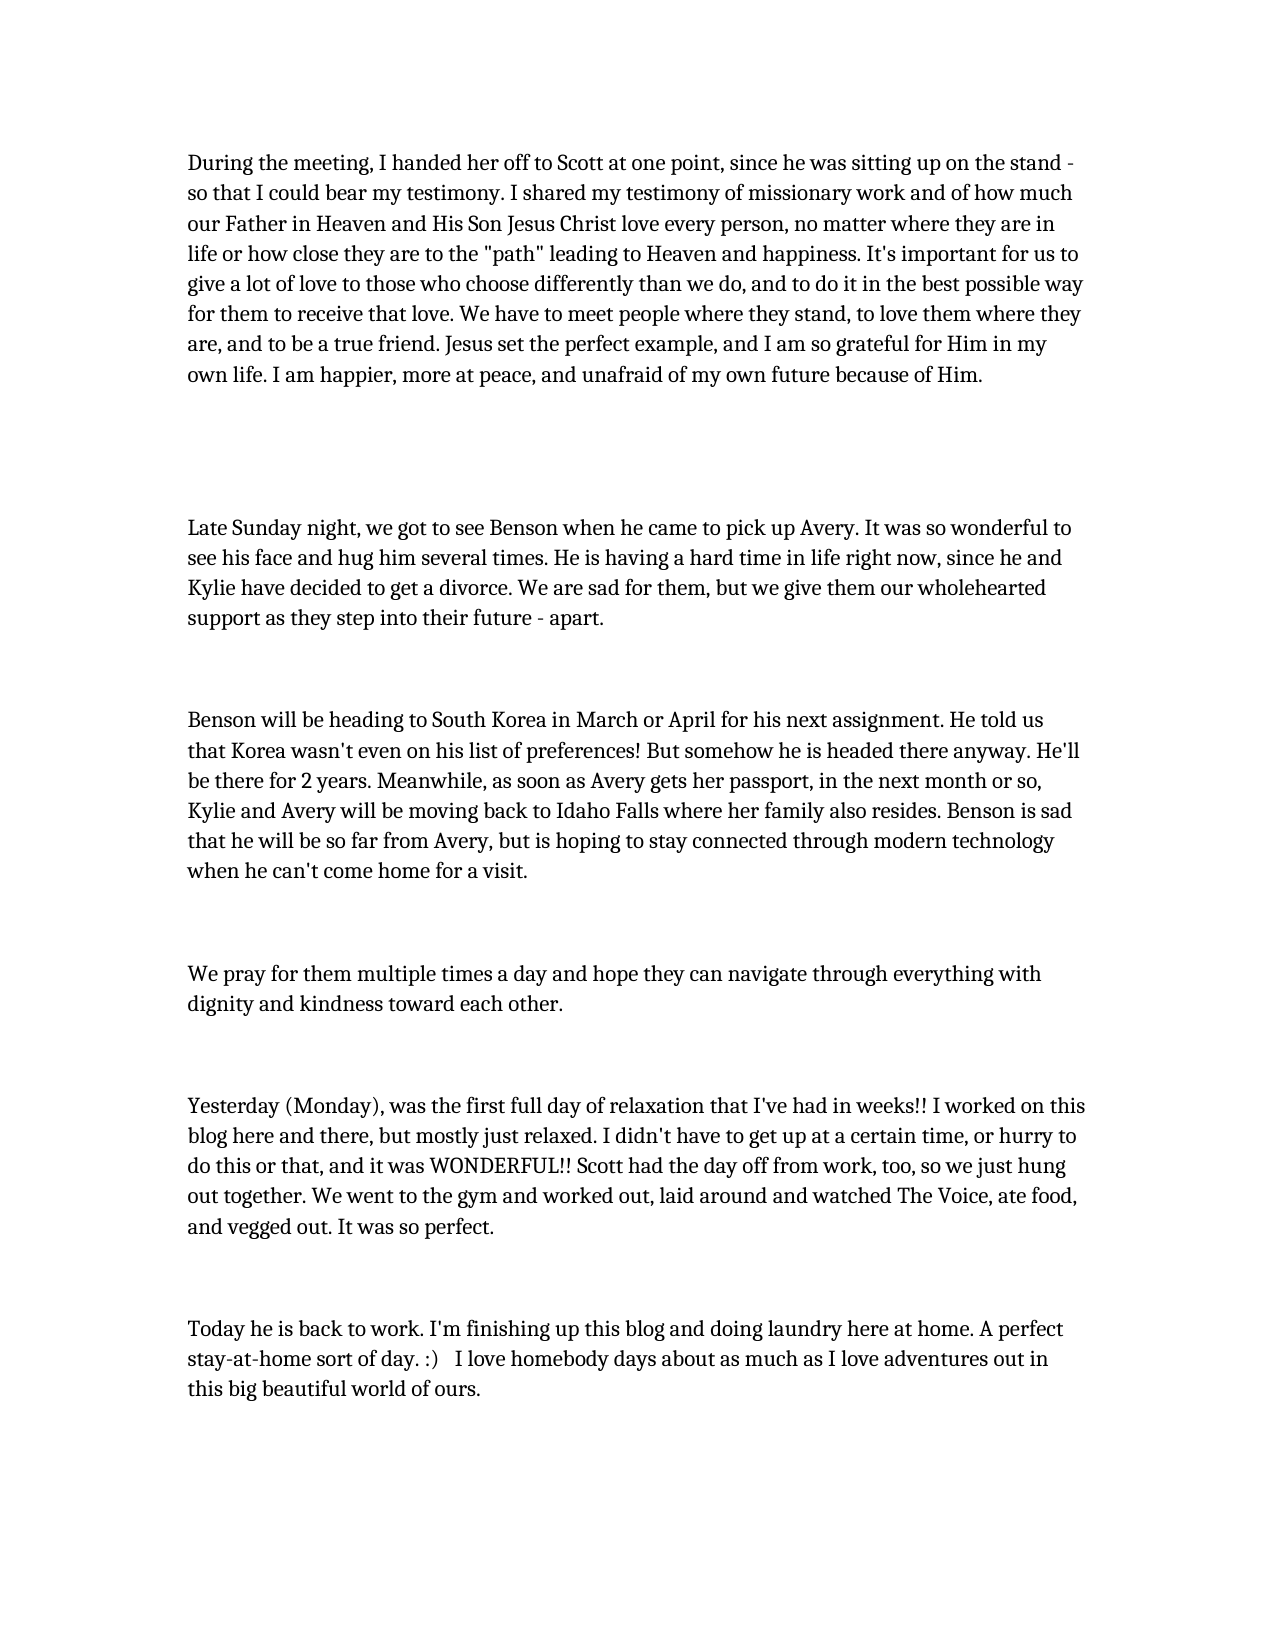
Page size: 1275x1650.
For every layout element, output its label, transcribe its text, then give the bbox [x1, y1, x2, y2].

text Late Sunday night, we got to see Benson when he came to pick up Avery. It was so wonderful to see his face and hug him several times. He is having a hard time in life right now, since he and Kylie have decided to get a divorce. We are sad for them, but we give them our wholehearted support as they step into their future - apart. [187, 514, 1087, 632]
text Today he is back to work. I'm finishing up this blog and doing laundry here at home. A perfect stay-at-home sort of day. :) I love homebody days about as much as I love adventures out in this big beautiful world of ours. [187, 1316, 1087, 1402]
text Benson will be heading to South Korea in March or April for his next assignment. He told us that Korea wasn't even on his list of preferences! But somehow he is headed there anyway. He'll be there for 2 years. Meanwhile, as soon as Avery gets her passport, in the next month or so, Kylie and Avery will be moving back to Idaho Falls where her family also resides. Benson is sad that he will be so far from Avery, but is hoping to stay connected through modern technology when he can't come home for a visit. [187, 707, 1087, 885]
text During the meeting, I handed her off to Scott at one point, since he was sitting up on the stand - so that I could bear my testimony. I shared my testimony of missionary work and of how much our Father in Heaven and His Son Jesus Christ love every person, no matter where they are in life or how close they are to the "path" leading to Heaven and happiness. It's important for us to give a lot of love to those who choose differently than we do, and to do it in the best possible way for them to receive that love. We have to meet people where they stand, to love them where they are, and to be a true friend. Jesus set the perfect example, and I am so grateful for Him in my own life. I am happier, more at peace, and unafraid of my own future because of Him. [187, 150, 1087, 388]
text Yesterday (Monday), was the first full day of relaxation that I've had in weeks!! I worked on this blog here and there, but mostly just relaxed. I didn't have to get up at a certain time, or hurry to do this or that, and it was WONDERFUL!! Scott had the day off from work, too, so we just hung out together. We went to the gym and worked out, laid around and watched The Voice, ate food, and vegged out. It was so perfect. [187, 1093, 1087, 1240]
text We pray for them multiple times a day and hope they can navigate through everything with dignity and kindness toward each other. [187, 960, 1087, 1017]
